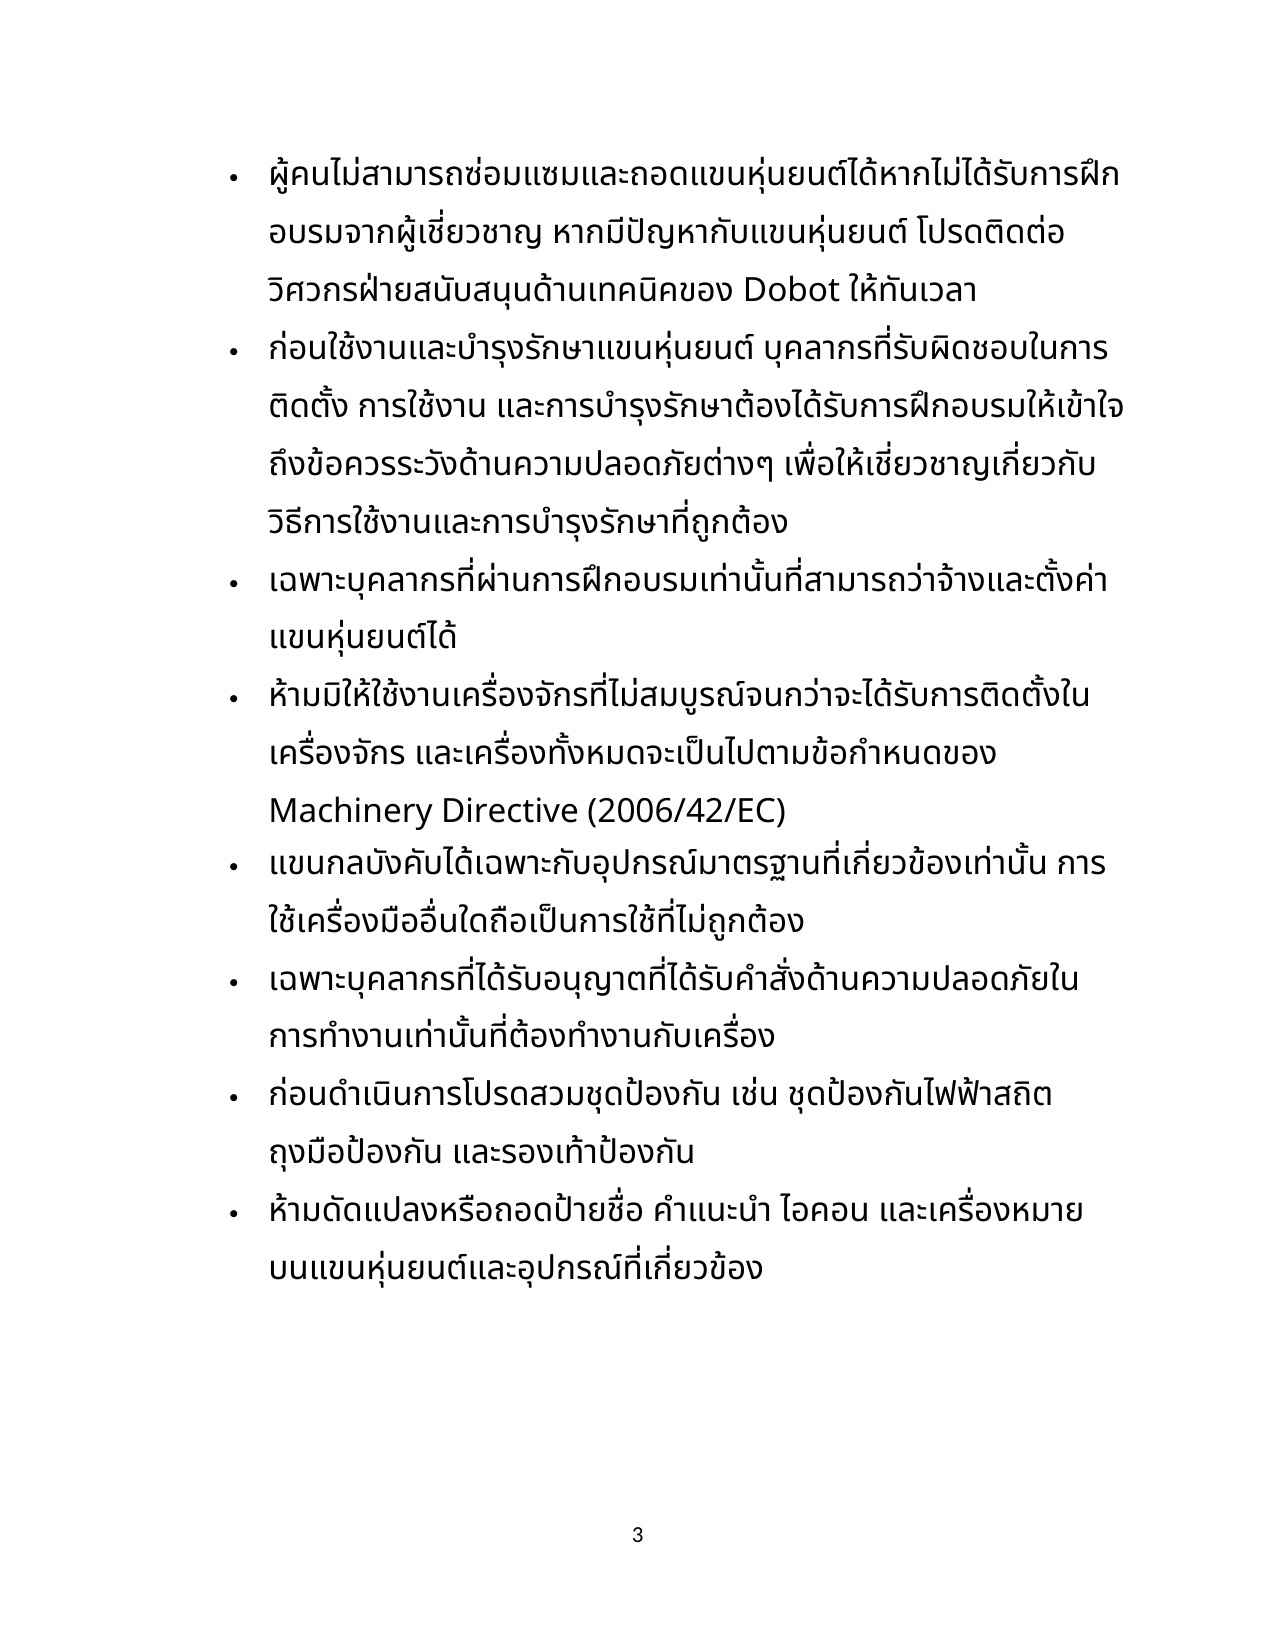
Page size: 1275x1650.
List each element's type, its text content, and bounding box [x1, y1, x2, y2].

list เฉพาะบุคลากรที่ผ่านการฝึกอบรมเท่านั้นที่สามารถว่าจ้างและตั้งค่าแขนหุ่นยนต์ได้ [239, 556, 1125, 664]
list ห้ามมิให้ใช้งานเครื่องจักรที่ไม่สมบูรณ์จนกว่าจะได้รับการติดตั้งในเครื่องจักร และเครื่องทั้งหมดจะเป็นไปตามข้อกำหนดของ Machinery Directive (2006/42/EC) [239, 671, 1125, 832]
list ผู้คนไม่สามารถซ่อมแซมและถอดแขนหุ่นยนต์ได้หากไม่ได้รับการฝึกอบรมจากผู้เชี่ยวชาญ หากมีปัญหากับแขนหุ่นยนต์ โปรดติดต่อวิศวกรฝ่ายสนับสนุนด้านเทคนิคของ Dobot ให้ทันเวลา [239, 150, 1125, 316]
list แขนกลบังคับได้เฉพาะกับอุปกรณ์มาตรฐานที่เกี่ยวข้องเท่านั้น การใช้เครื่องมืออื่นใดถือเป็นการใช้ที่ไม่ถูกต้อง [239, 839, 1125, 947]
list ก่อนดำเนินการโปรดสวมชุดป้องกัน เช่น ชุดป้องกันไฟฟ้าสถิต ถุงมือป้องกัน และรองเท้าป้องกัน [239, 1070, 1125, 1179]
list ห้ามดัดแปลงหรือถอดป้ายชื่อ คำแนะนำ ไอคอน และเครื่องหมายบนแขนหุ่นยนต์และอุปกรณ์ที่เกี่ยวข้อง [239, 1186, 1125, 1294]
list ก่อนใช้งานและบำรุงรักษาแขนหุ่นยนต์ บุคลากรที่รับผิดชอบในการติดตั้ง การใช้งาน และการบำรุงรักษาต้องได้รับการฝึกอบรมให้เข้าใจถึงข้อควรระวังด้านความปลอดภัยต่างๆ เพื่อให้เชี่ยวชาญเกี่ยวกับวิธีการใช้งานและการบำรุงรักษาที่ถูกต้อง [239, 324, 1125, 548]
list เฉพาะบุคลากรที่ได้รับอนุญาตที่ได้รับคำสั่งด้านความปลอดภัยในการทำงานเท่านั้นที่ต้องทำงานกับเครื่อง [239, 954, 1125, 1063]
